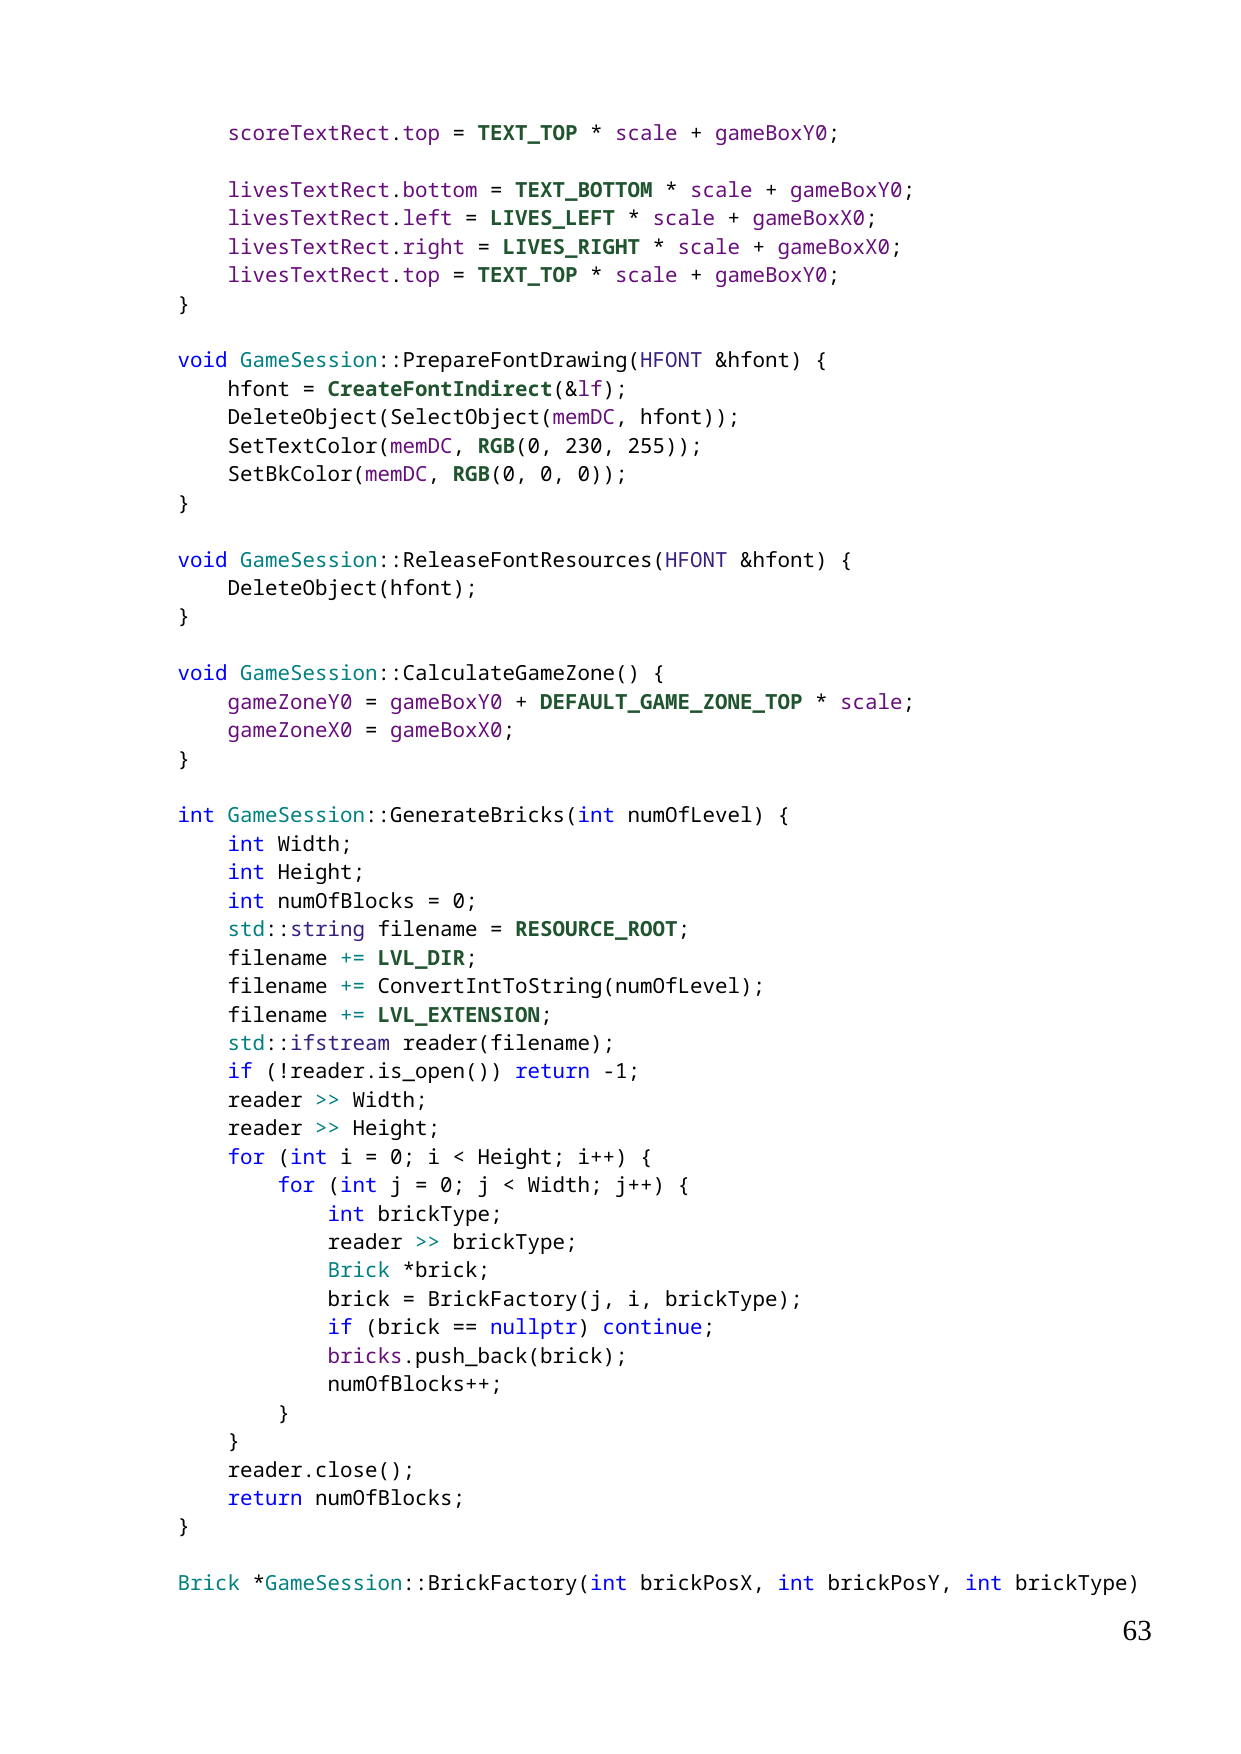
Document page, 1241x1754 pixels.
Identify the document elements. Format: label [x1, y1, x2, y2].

text [177, 118, 1152, 1597]
